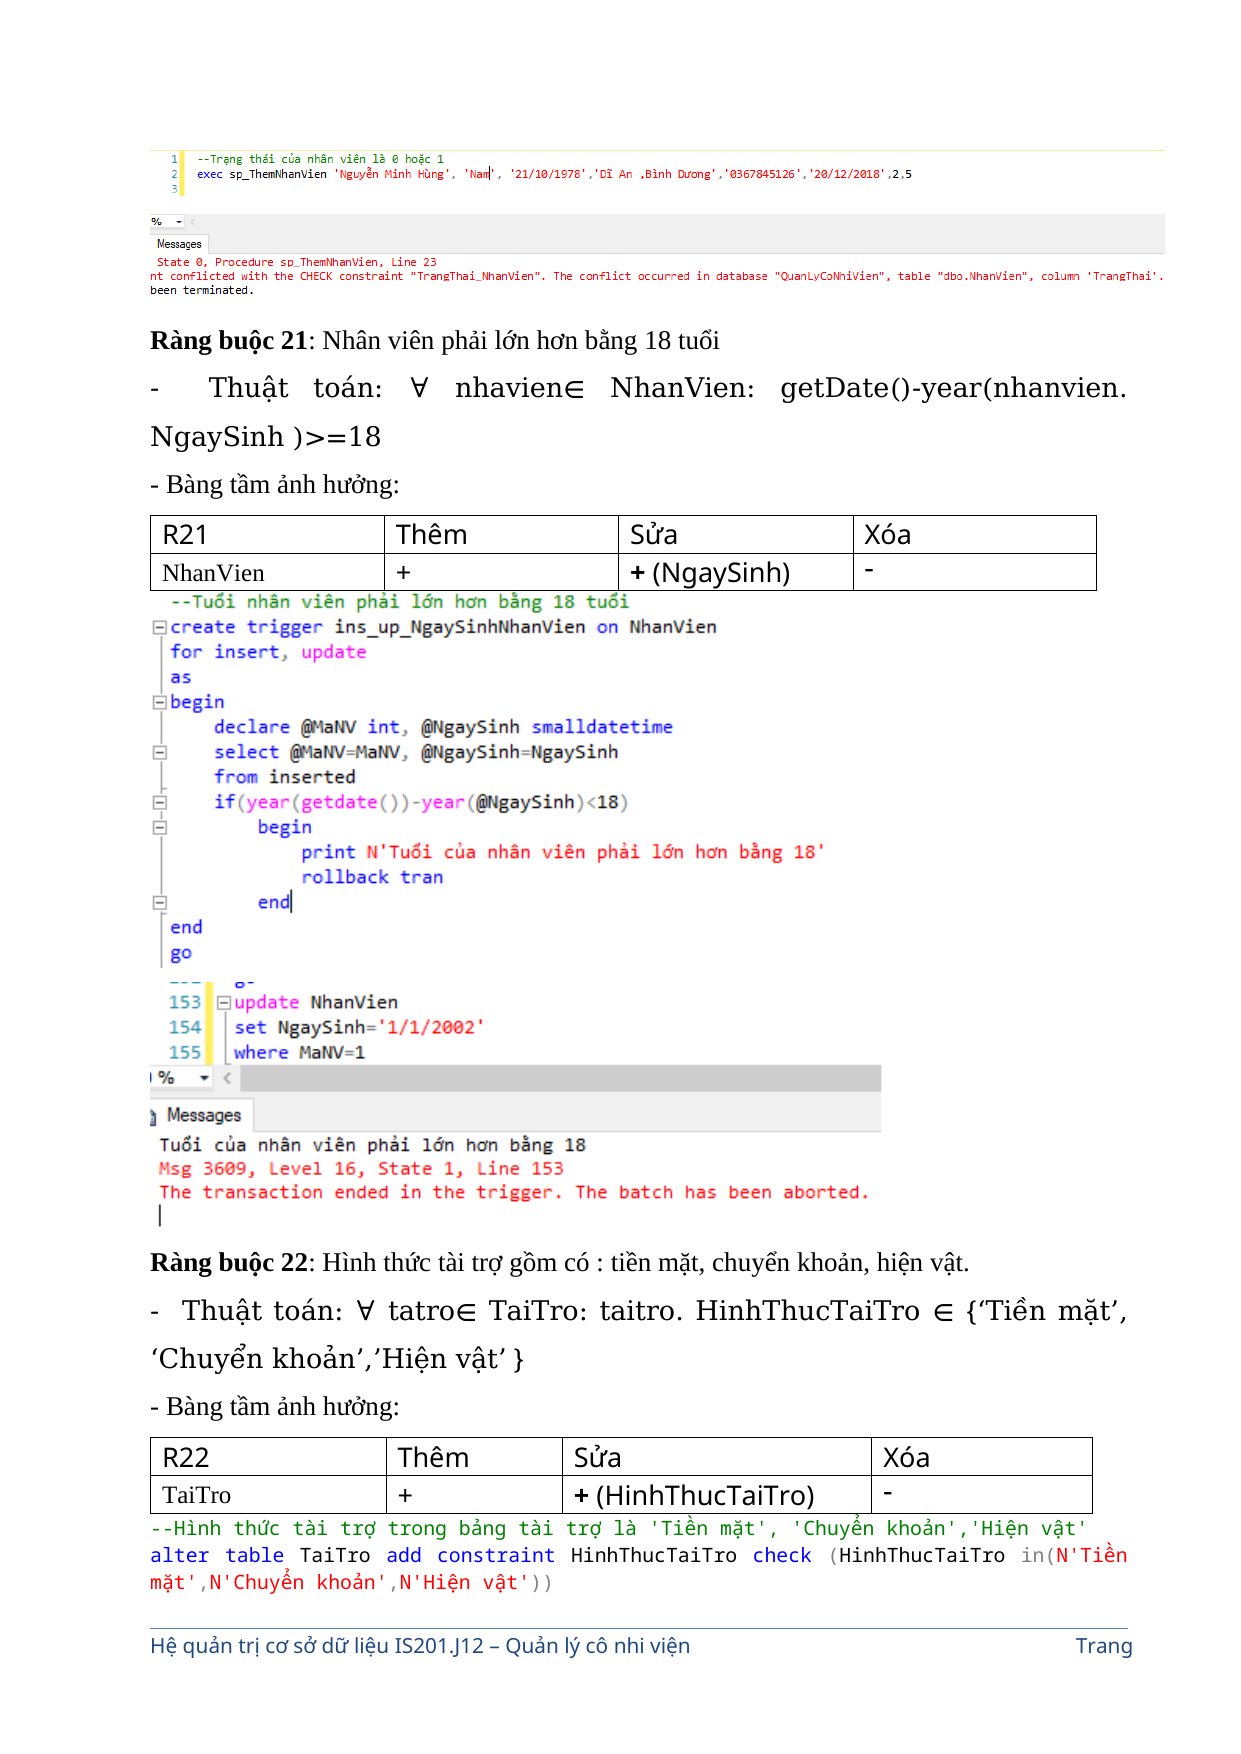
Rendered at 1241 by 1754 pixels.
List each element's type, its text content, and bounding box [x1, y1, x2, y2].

table_header Thêm [385, 516, 618, 552]
picture [150, 982, 882, 1233]
table_header Xóa [872, 1438, 1092, 1475]
text --Hình thức tài trợ trong bảng tài trợ là 'Tiền mặt', 'Chuyển khoản','Hiện vật' [150, 1514, 1128, 1541]
picture [150, 591, 855, 968]
table_cell [854, 554, 1096, 590]
text - Bàng tầm ảnh hưởng: [150, 1391, 1128, 1422]
picture [150, 150, 1166, 310]
table_header Xóa [854, 516, 1096, 552]
table_header Sửa [619, 516, 853, 552]
text - Thuật toán: ∀ tatro∈ TaiTro: taitro. HinhThucTaiTro ∈ {‘Tiền mặt’, ‘Chuyển khoản’,’Hiện vật’ } [150, 1293, 1128, 1374]
text Ràng buộc 22: Hình thức tài trợ gồm có : tiền mặt, chuyển khoản, hiện vật. [150, 1246, 1128, 1277]
text Ràng buộc 21: Nhân viên phải lớn hơn bằng 18 tuổi [150, 324, 1128, 355]
table_cell NhanVien [151, 554, 384, 590]
table_cell [872, 1476, 1092, 1513]
table_cell + [387, 1476, 562, 1513]
table_header Thêm [387, 1438, 562, 1475]
text alter table TaiTro add constraint HinhThucTaiTro check (HinhThucTaiTro in(N'Tiền mặt',N'Chuyển khoản',N'Hiện vật')) [150, 1541, 1128, 1595]
table_header R21 [151, 516, 384, 552]
table_cell + (NgaySinh) [619, 554, 853, 590]
table_cell TaiTro [151, 1476, 386, 1513]
table_cell + (HinhThucTaiTro) [563, 1476, 871, 1513]
text - Thuật toán: ∀ nhavien∈ NhanVien: getDate()-year(nhanvien. NgaySinh )>=18 [150, 370, 1128, 452]
table_header R22 [151, 1438, 386, 1475]
text - Bàng tầm ảnh hưởng: [150, 468, 1128, 499]
table_header Sửa [563, 1438, 871, 1475]
table_cell + [385, 554, 618, 590]
